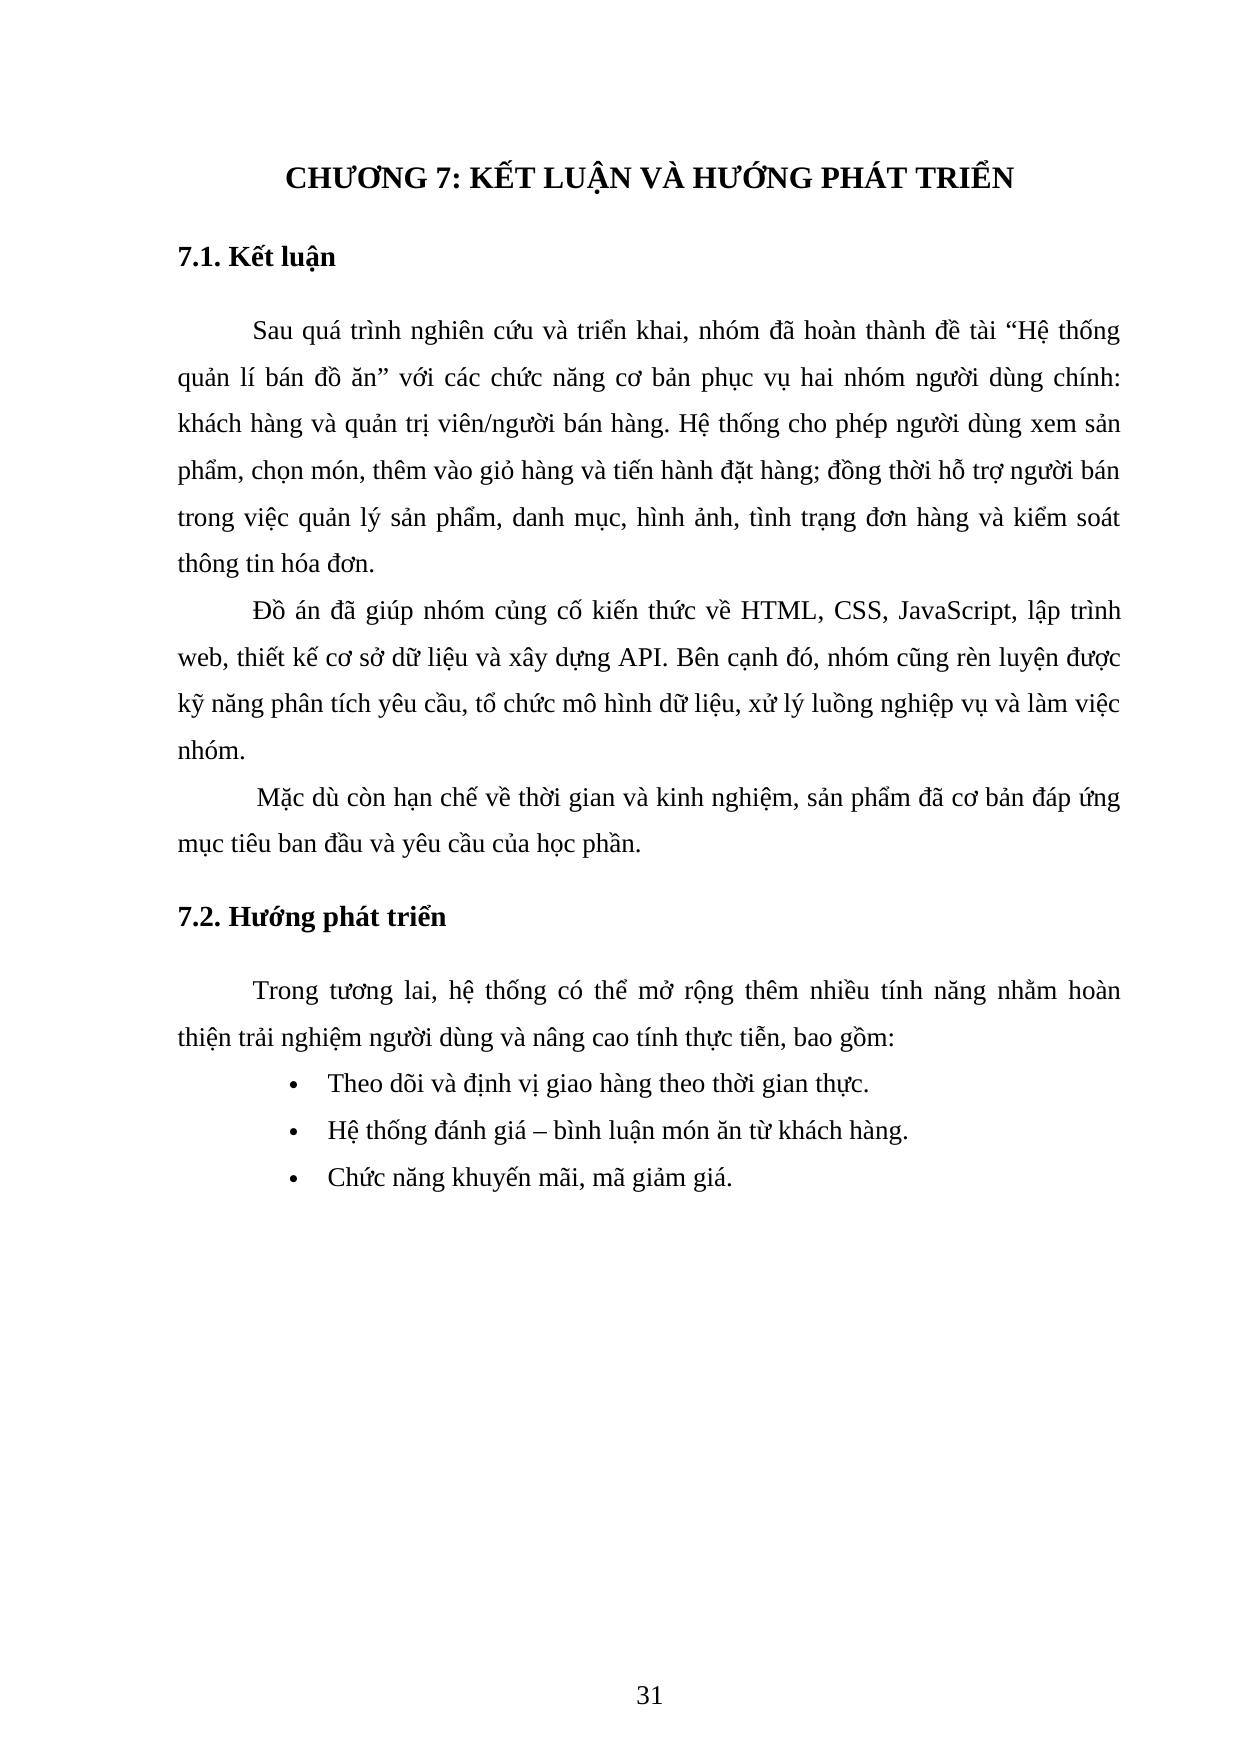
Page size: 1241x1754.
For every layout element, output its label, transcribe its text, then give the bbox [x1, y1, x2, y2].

text Sau quá trình nghiên cứu và triển khai, nhóm đã hoàn thành đề tài “Hệ thống quản lí bán đồ ăn” với các chức năng cơ bản phục vụ hai nhóm người dùng chính: khách hàng và quản trị viên/người bán hàng. Hệ thống cho phép người dùng xem sản phẩm, chọn món, thêm vào giỏ hàng và tiến hành đặt hàng; đồng thời hỗ trợ người bán trong việc quản lý sản phẩm, danh mục, hình ảnh, tình trạng đơn hàng và kiểm soát thông tin hóa đơn. [177, 314, 1122, 578]
subtitle 7.1. Kết luận [177, 239, 1122, 272]
list Hệ thống đánh giá – bình luận món ăn từ khách hàng. [290, 1114, 1122, 1145]
list Theo dõi và định vị giao hàng theo thời gian thực. [290, 1068, 1122, 1099]
text Đồ án đã giúp nhóm củng cố kiến thức về HTML, CSS, JavaScript, lập trình web, thiết kế cơ sở dữ liệu và xây dựng API. Bên cạnh đó, nhóm cũng rèn luyện được kỹ năng phân tích yêu cầu, tổ chức mô hình dữ liệu, xử lý luồng nghiệp vụ và làm việc nhóm. Mặc dù còn hạn chế về thời gian và kinh nghiệm, sản phẩm đã cơ bản đáp ứng mục tiêu ban đầu và yêu cầu của học phần. [177, 594, 1122, 858]
subtitle 7.2. Hướng phát triển [177, 899, 1122, 932]
list Chức năng khuyến mãi, mã giảm giá. [290, 1161, 1122, 1192]
subtitle CHƯƠNG 7: KẾT LUẬN VÀ HƯỚNG PHÁT TRIỂN [177, 160, 1122, 196]
text Trong tương lai, hệ thống có thể mở rộng thêm nhiều tính năng nhằm hoàn thiện trải nghiệm người dùng và nâng cao tính thực tiễn, bao gồm: [177, 974, 1122, 1052]
